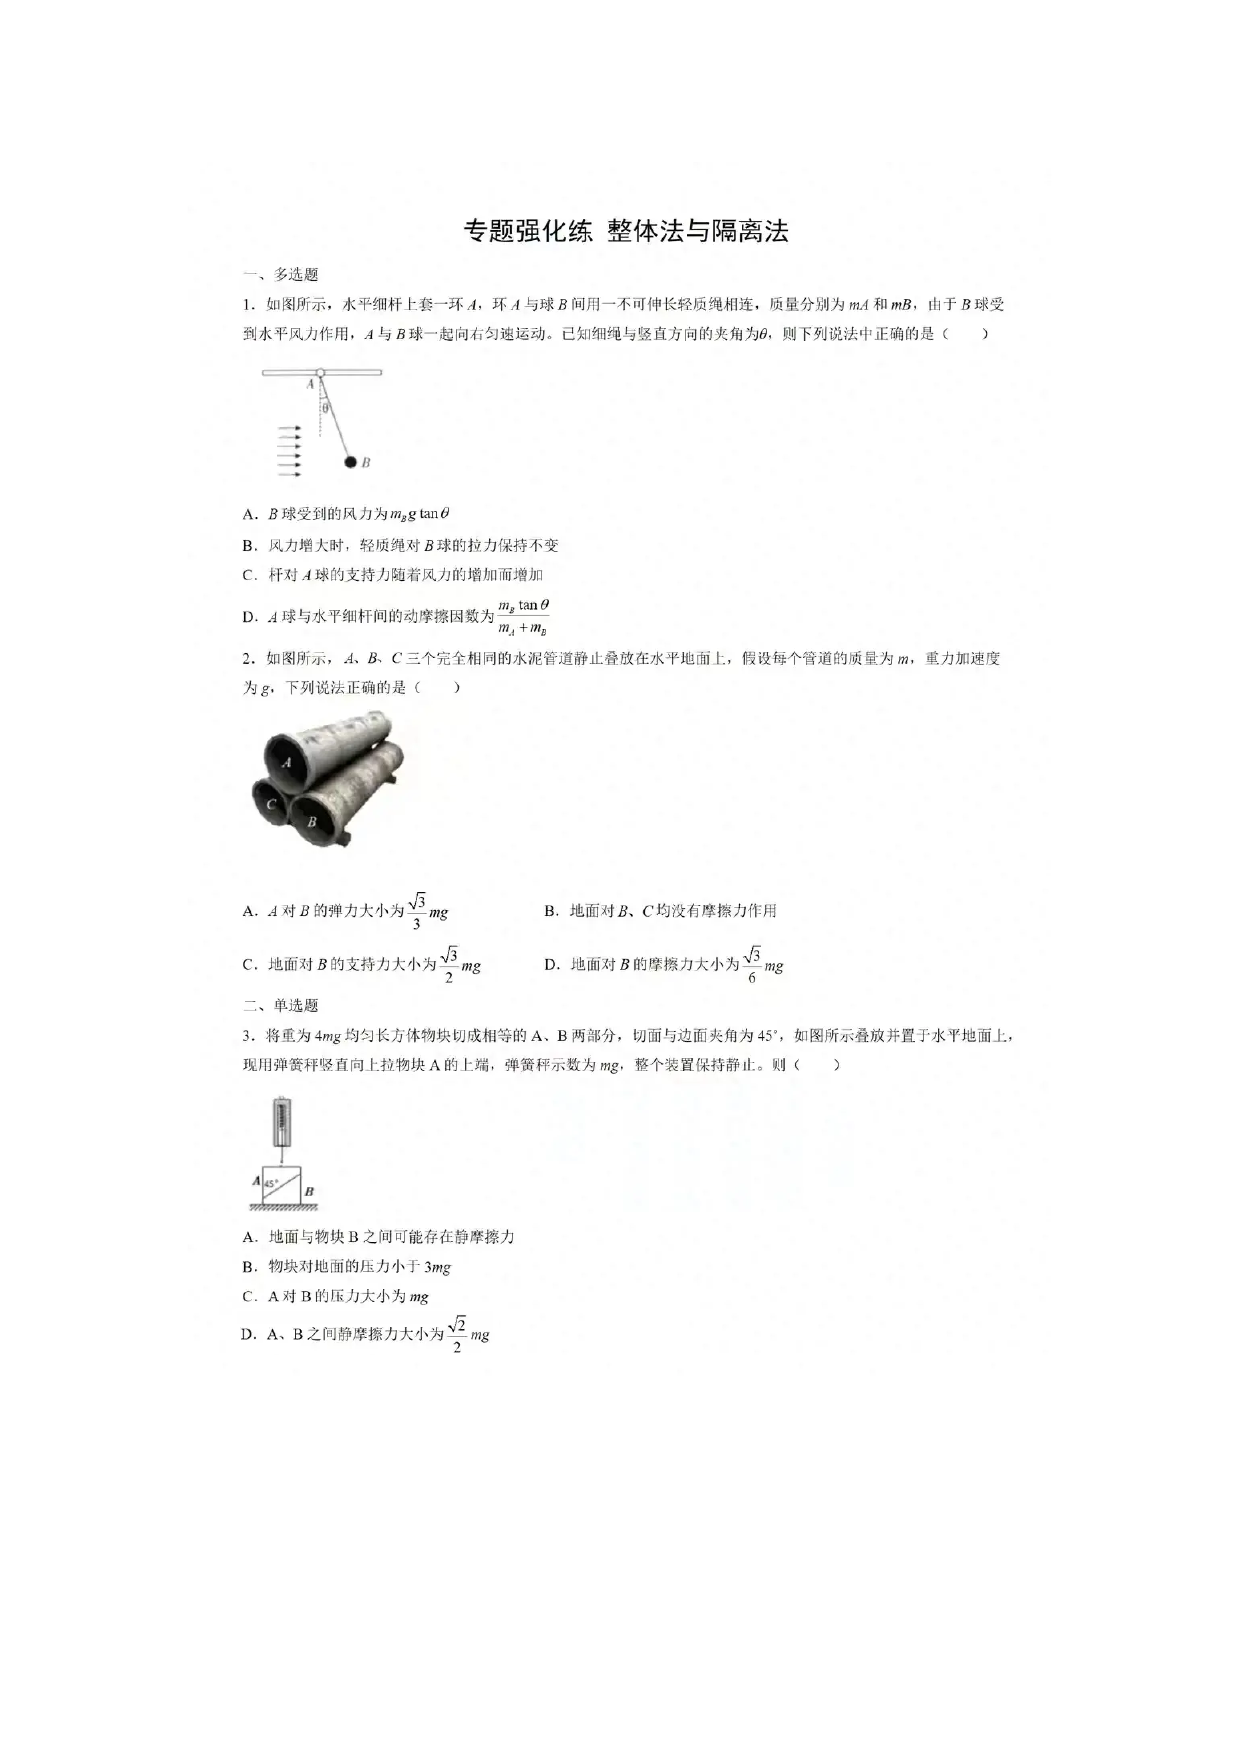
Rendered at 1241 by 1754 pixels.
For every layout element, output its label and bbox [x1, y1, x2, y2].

picture [187, 162, 1052, 1385]
